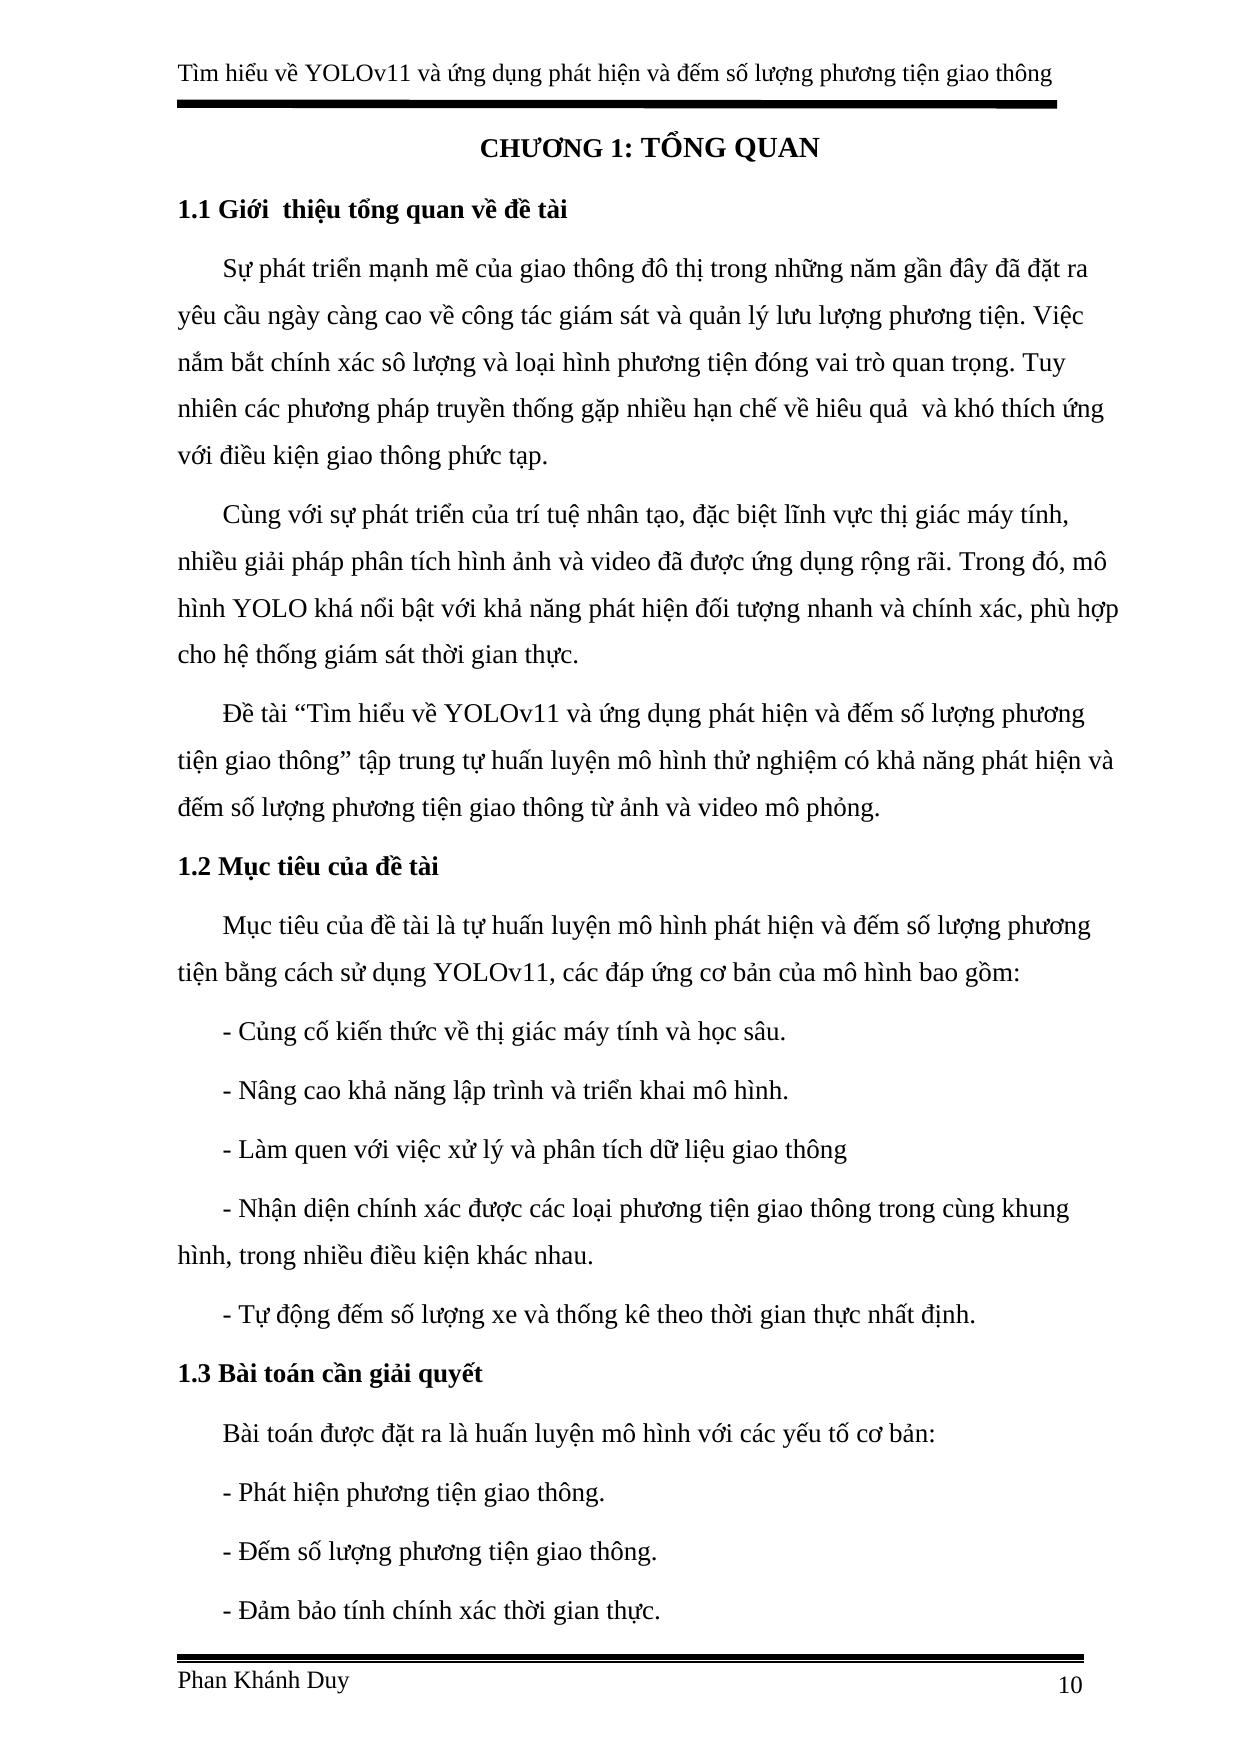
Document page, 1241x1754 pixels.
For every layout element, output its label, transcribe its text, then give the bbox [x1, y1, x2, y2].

text Cùng với sự phát triển của trí tuệ nhân tạo, đặc biệt lĩnh vực thị giác máy tính, nhiều giải pháp phân tích hình ảnh và video đã được ứng dụng rộng rãi. Trong đó, mô hình YOLO khá nổi bật với khả năng phát hiện đối tượng nhanh và chính xác, phù hợp cho hệ thống giám sát thời gian thực. [177, 498, 1122, 669]
text - Nhận diện chính xác được các loại phương tiện giao thông trong cùng khung hình, trong nhiều điều kiện khác nhau. [177, 1193, 1122, 1270]
text - Phát hiện phương tiện giao thông. [177, 1476, 1122, 1507]
text Mục tiêu của đề tài là tự huấn luyện mô hình phát hiện và đếm số lượng phương tiện bằng cách sử dụng YOLOv11, các đáp ứng cơ bản của mô hình bao gồm: [177, 909, 1122, 987]
subtitle Mục tiêu của đề tài [177, 850, 1122, 881]
text - Tự động đếm số lượng xe và thống kê theo thời gian thực nhất định. [177, 1298, 1122, 1329]
text - Đảm bảo tính chính xác thời gian thực. [177, 1594, 1122, 1625]
text - Đếm số lượng phương tiện giao thông. [177, 1535, 1122, 1566]
text Sự phát triển mạnh mẽ của giao thông đô thị trong những năm gần đây đã đặt ra yêu cầu ngày càng cao về công tác giám sát và quản lý lưu lượng phương tiện. Việc nắm bắt chính xác sô lượng và loại hình phương tiện đóng vai trò quan trọng. Tuy nhiên các phương pháp truyền thống gặp nhiều hạn chế về hiêu quả và khó thích ứng với điều kiện giao thông phức tạp. [177, 253, 1122, 470]
subtitle Bài toán cần giải quyết [177, 1358, 1122, 1389]
text - Nâng cao khả năng lập trình và triển khai mô hình. [177, 1074, 1122, 1105]
text Bài toán được đặt ra là huấn luyện mô hình với các yếu tố cơ bản: [177, 1417, 1122, 1448]
text - Củng cố kiến thức về thị giác máy tính và học sâu. [177, 1015, 1122, 1046]
text - Làm quen với việc xử lý và phân tích dữ liệu giao thông [177, 1133, 1122, 1164]
subtitle Giới thiệu tổng quan về đề tài [177, 193, 1122, 224]
text Đề tài “Tìm hiểu về YOLOv11 và ứng dụng phát hiện và đếm số lượng phương tiện giao thông” tập trung tự huấn luyện mô hình thử nghiệm có khả năng phát hiện và đếm số lượng phương tiện giao thông từ ảnh và video mô phỏng. [177, 698, 1122, 822]
subtitle : TỔNG QUAN [177, 131, 1122, 164]
